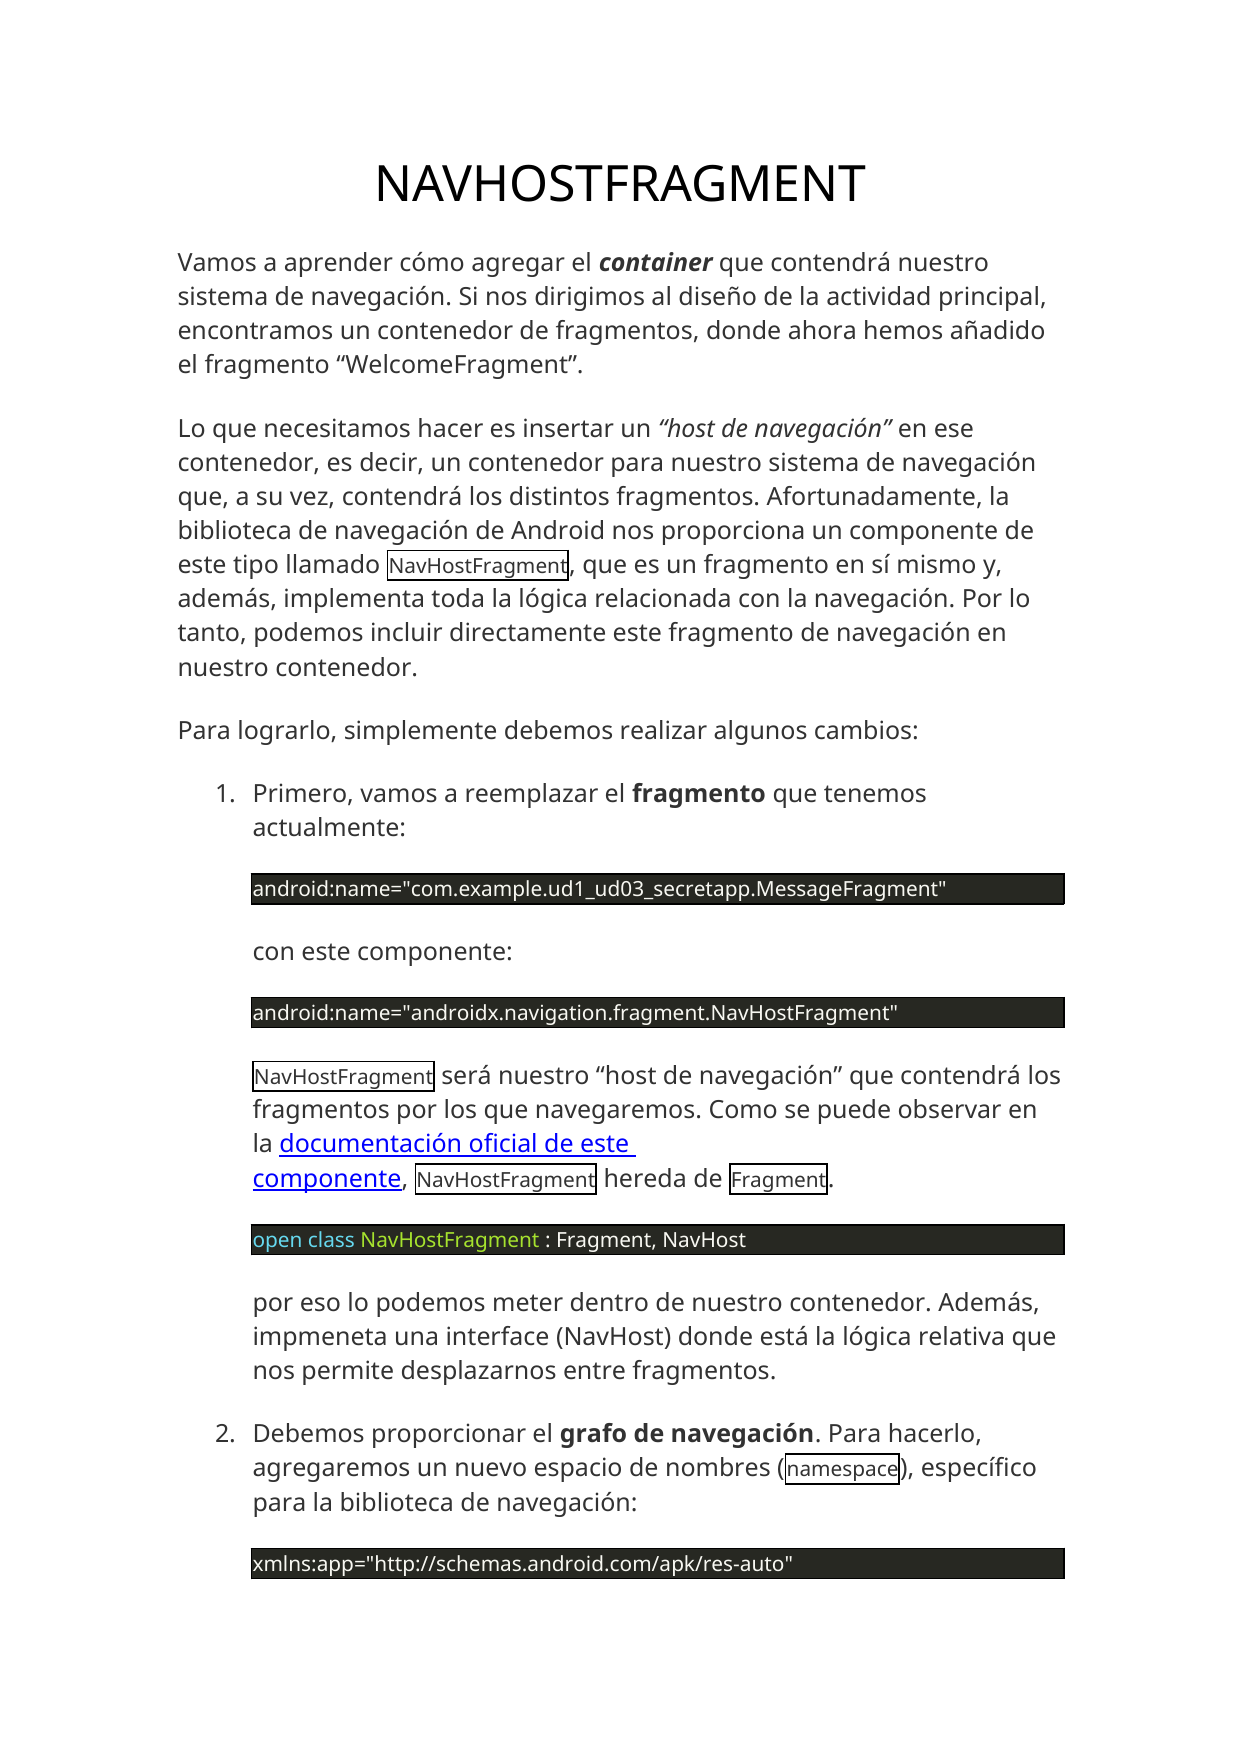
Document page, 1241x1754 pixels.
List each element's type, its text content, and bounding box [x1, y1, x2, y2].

list Primero, vamos a reemplazar el fragmento que tenemos actualmente: [215, 776, 1063, 844]
text open class NavHostFragment : Fragment, NavHost [252, 1226, 1063, 1254]
text android:name="androidx.navigation.fragment.NavHostFragment" [252, 998, 1063, 1027]
text por eso lo podemos meter dentro de nuestro contenedor. Además, impmeneta una interface (NavHost) donde está la lógica relativa que nos permite desplazarnos entre fragmentos. [252, 1284, 1063, 1387]
text con este componente: [252, 934, 1063, 968]
text android:name="com.example.ud1_ud03_secretapp.MessageFragment" [252, 875, 1063, 903]
text NavHostFragment será nuestro “host de navegación” que contendrá los fragmentos por los que navegaremos. Como se puede observar en la documentación oficial de este componente, NavHostFragment hereda de Fragment. [252, 1058, 1063, 1195]
subtitle NavHostFragment [177, 148, 1063, 216]
text xmlns:app="http://schemas.android.com/apk/res-auto" [252, 1549, 1063, 1578]
text Vamos a aprender cómo agregar el container que contendrá nuestro sistema de navegación. Si nos dirigimos al diseño de la actividad principal, encontramos un contenedor de fragmentos, donde ahora hemos añadido el fragmento “WelcomeFragment”. [177, 245, 1063, 381]
text Para lograrlo, simplemente debemos realizar algunos cambios: [177, 712, 1063, 746]
list Debemos proporcionar el grafo de navegación. Para hacerlo, agregaremos un nuevo espacio de nombres (namespace), específico para la biblioteca de navegación: [215, 1416, 1063, 1518]
text Lo que necesitamos hacer es insertar un “host de navegación” en ese contenedor, es decir, un contenedor para nuestro sistema de navegación que, a su vez, contendrá los distintos fragmentos. Afortunadamente, la biblioteca de navegación de Android nos proporciona un componente de este tipo llamado NavHostFragment, que es un fragmento en sí mismo y, además, implementa toda la lógica relacionada con la navegación. Por lo tanto, podemos incluir directamente este fragmento de navegación en nuestro contenedor. [177, 410, 1063, 683]
